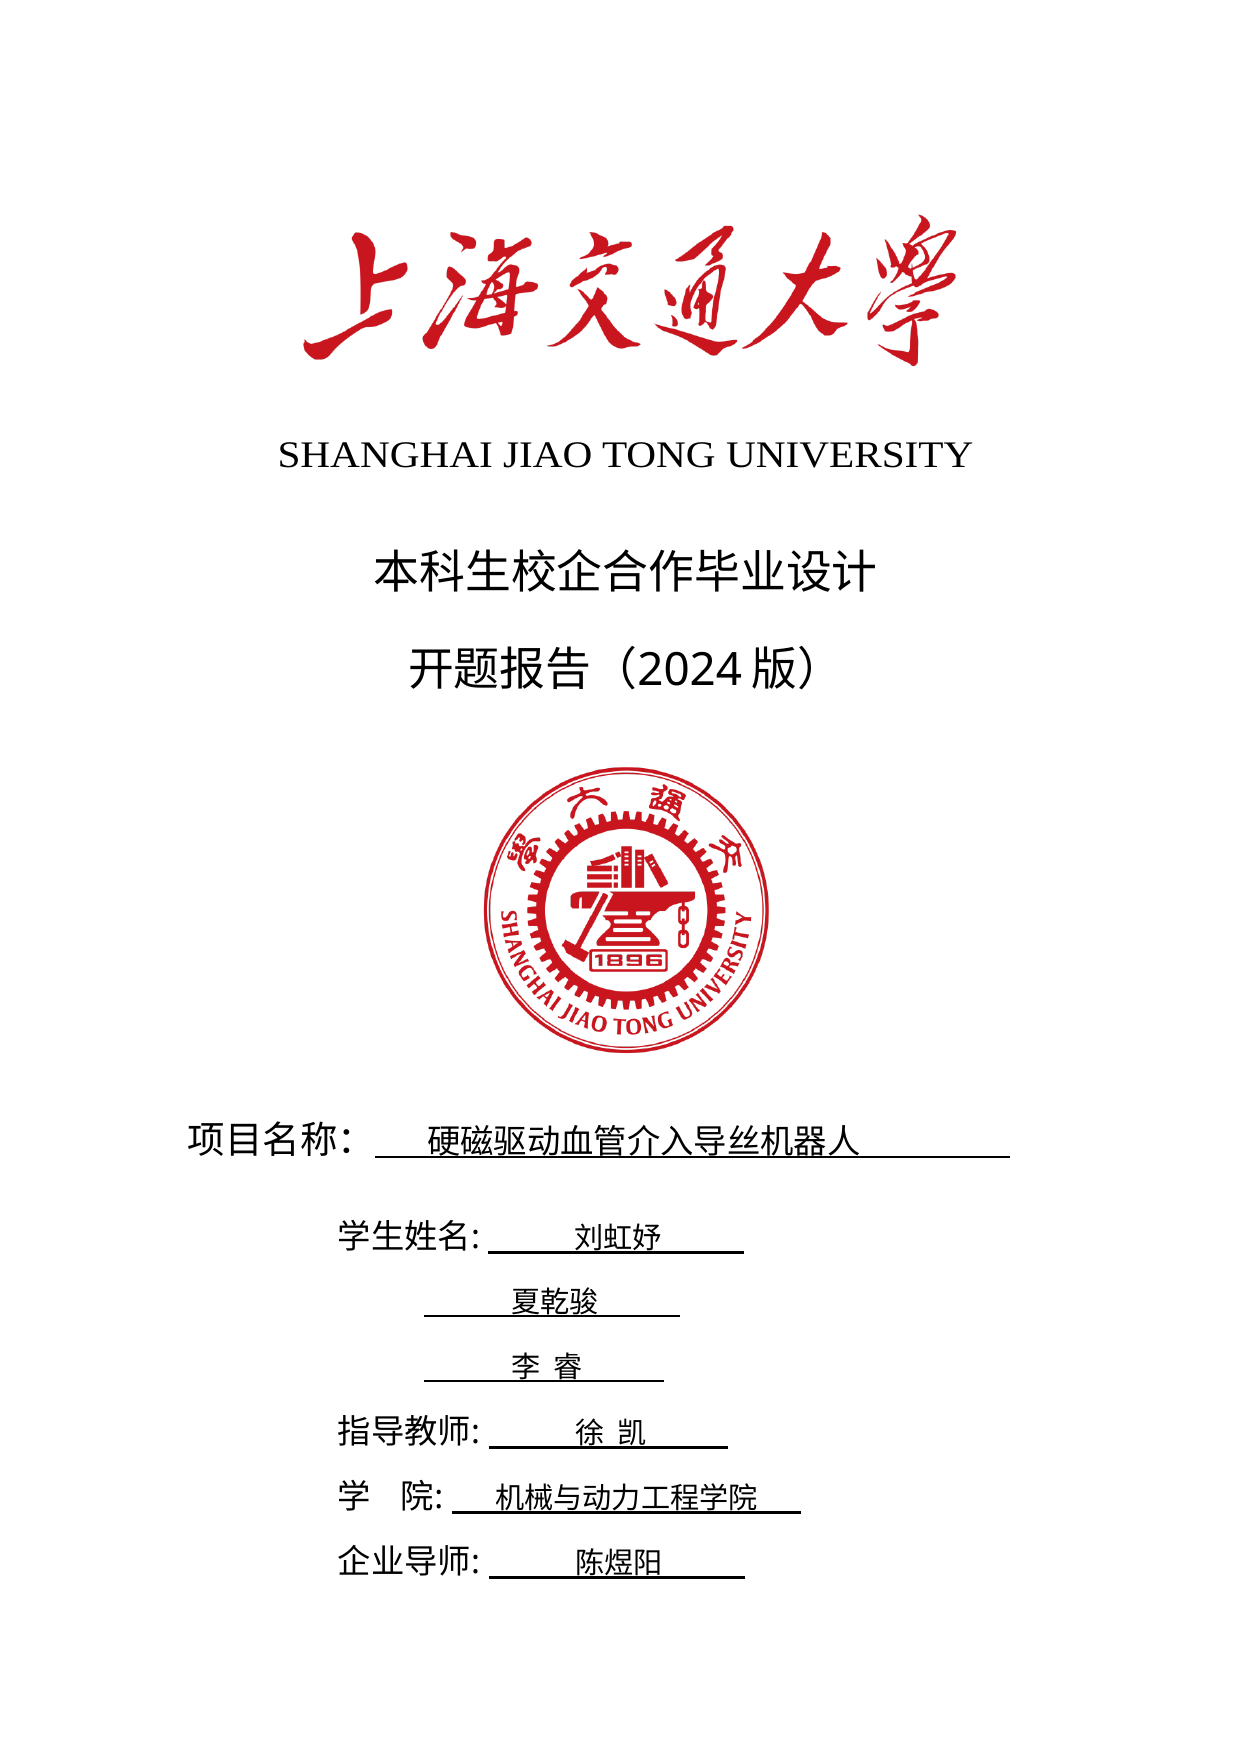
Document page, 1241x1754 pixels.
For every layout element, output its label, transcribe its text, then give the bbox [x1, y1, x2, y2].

text 夏乾骏 [187, 1267, 1063, 1332]
text SHANGHAI JIAO TONG UNIVERSITY [187, 422, 1063, 487]
text 开题报告（2024版） [187, 617, 1063, 714]
text 学 院: 机械与动力工程学院 [187, 1462, 1063, 1527]
text 本科生校企合作毕业设计 [187, 519, 1063, 617]
picture [465, 747, 786, 1068]
text 企业导师: 陈煜阳 [187, 1527, 1063, 1592]
picture [194, 162, 1057, 414]
text 学生姓名: 刘虹妤 [187, 1202, 1063, 1267]
text 项目名称： 硬磁驱动血管介入导丝机器人 [187, 1104, 1063, 1169]
text 指导教师: 徐 凯 [187, 1397, 1063, 1462]
text 李 睿 [187, 1332, 1063, 1397]
